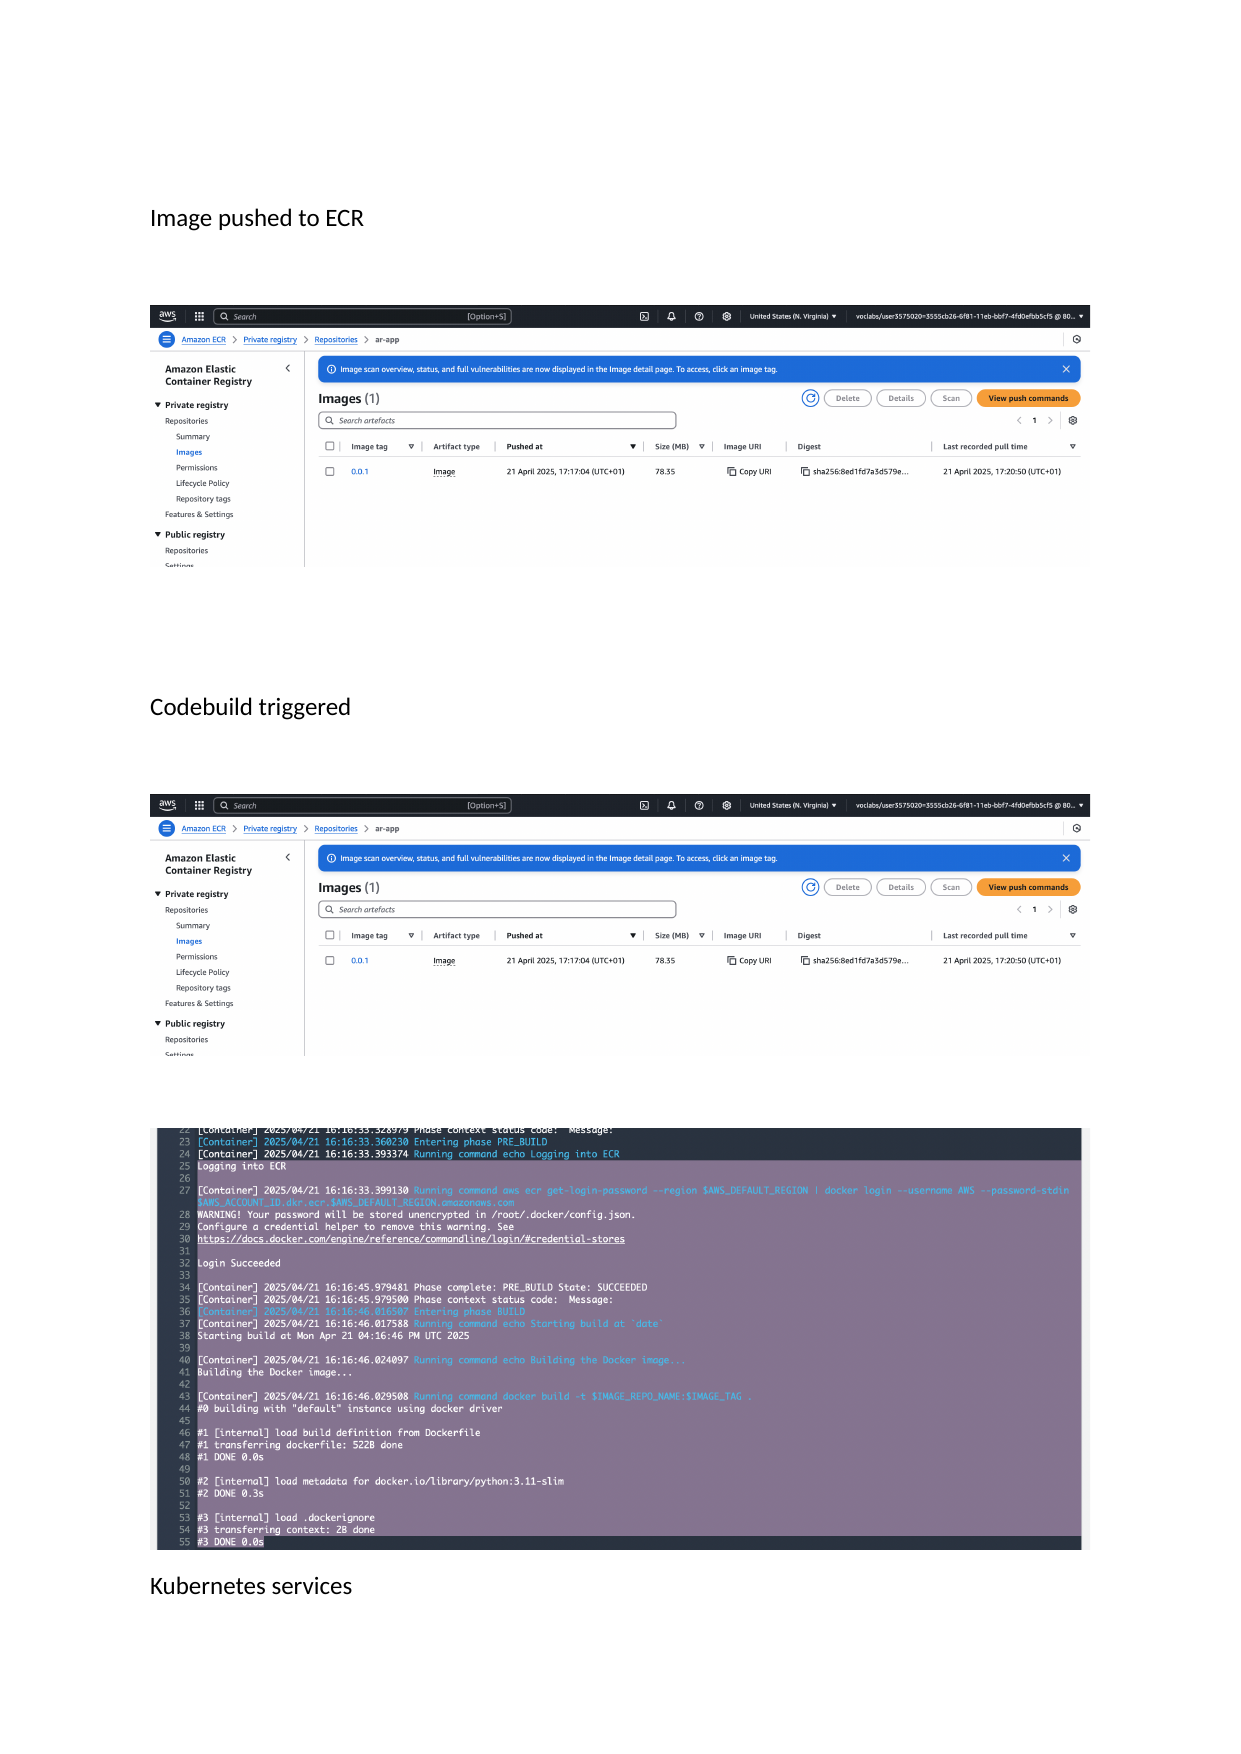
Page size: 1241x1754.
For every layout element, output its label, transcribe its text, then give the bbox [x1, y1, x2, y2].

picture [150, 1128, 1091, 1550]
text Kubernetes services [150, 1570, 1090, 1601]
text Image pushed to ECR [150, 202, 1090, 232]
text Codebuild triggered [150, 691, 1090, 721]
picture [150, 794, 1091, 1056]
picture [150, 305, 1091, 567]
